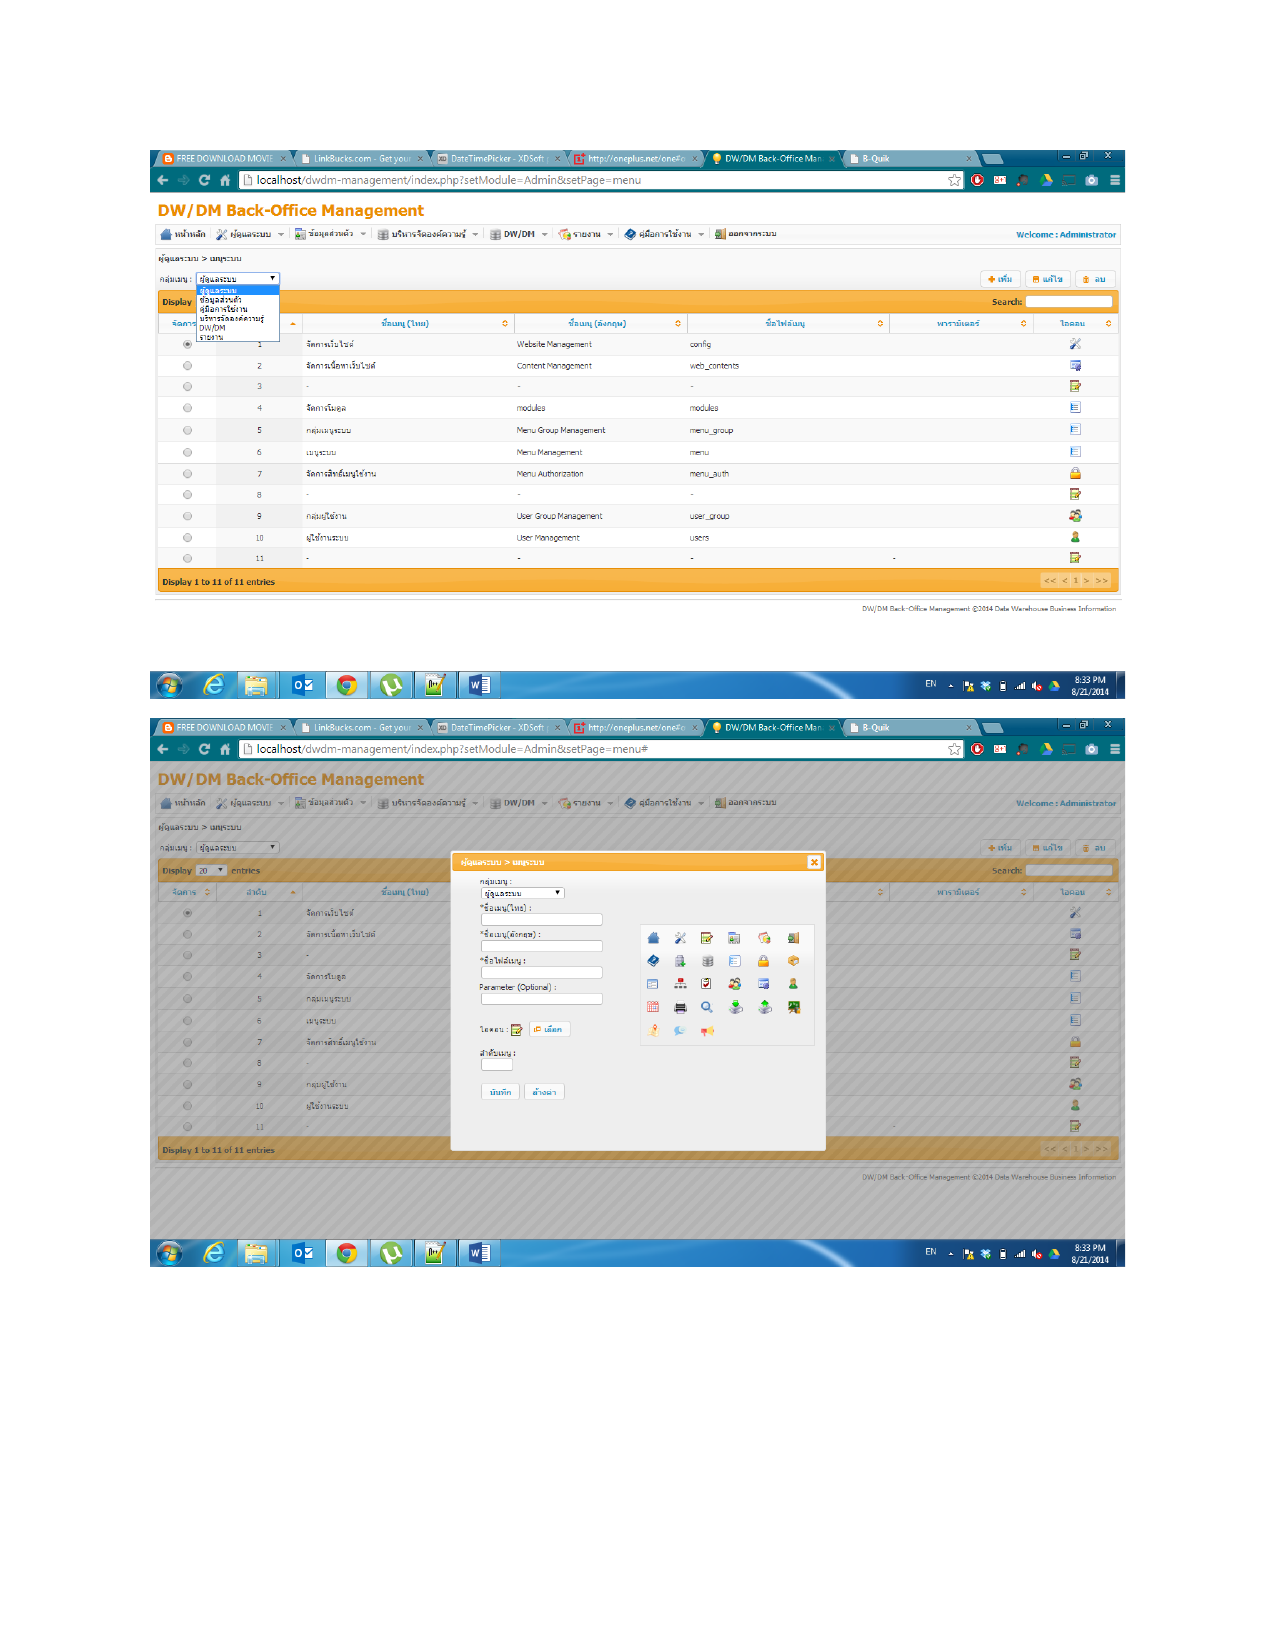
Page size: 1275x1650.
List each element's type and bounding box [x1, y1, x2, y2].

picture [150, 150, 1125, 699]
picture [150, 718, 1125, 1267]
